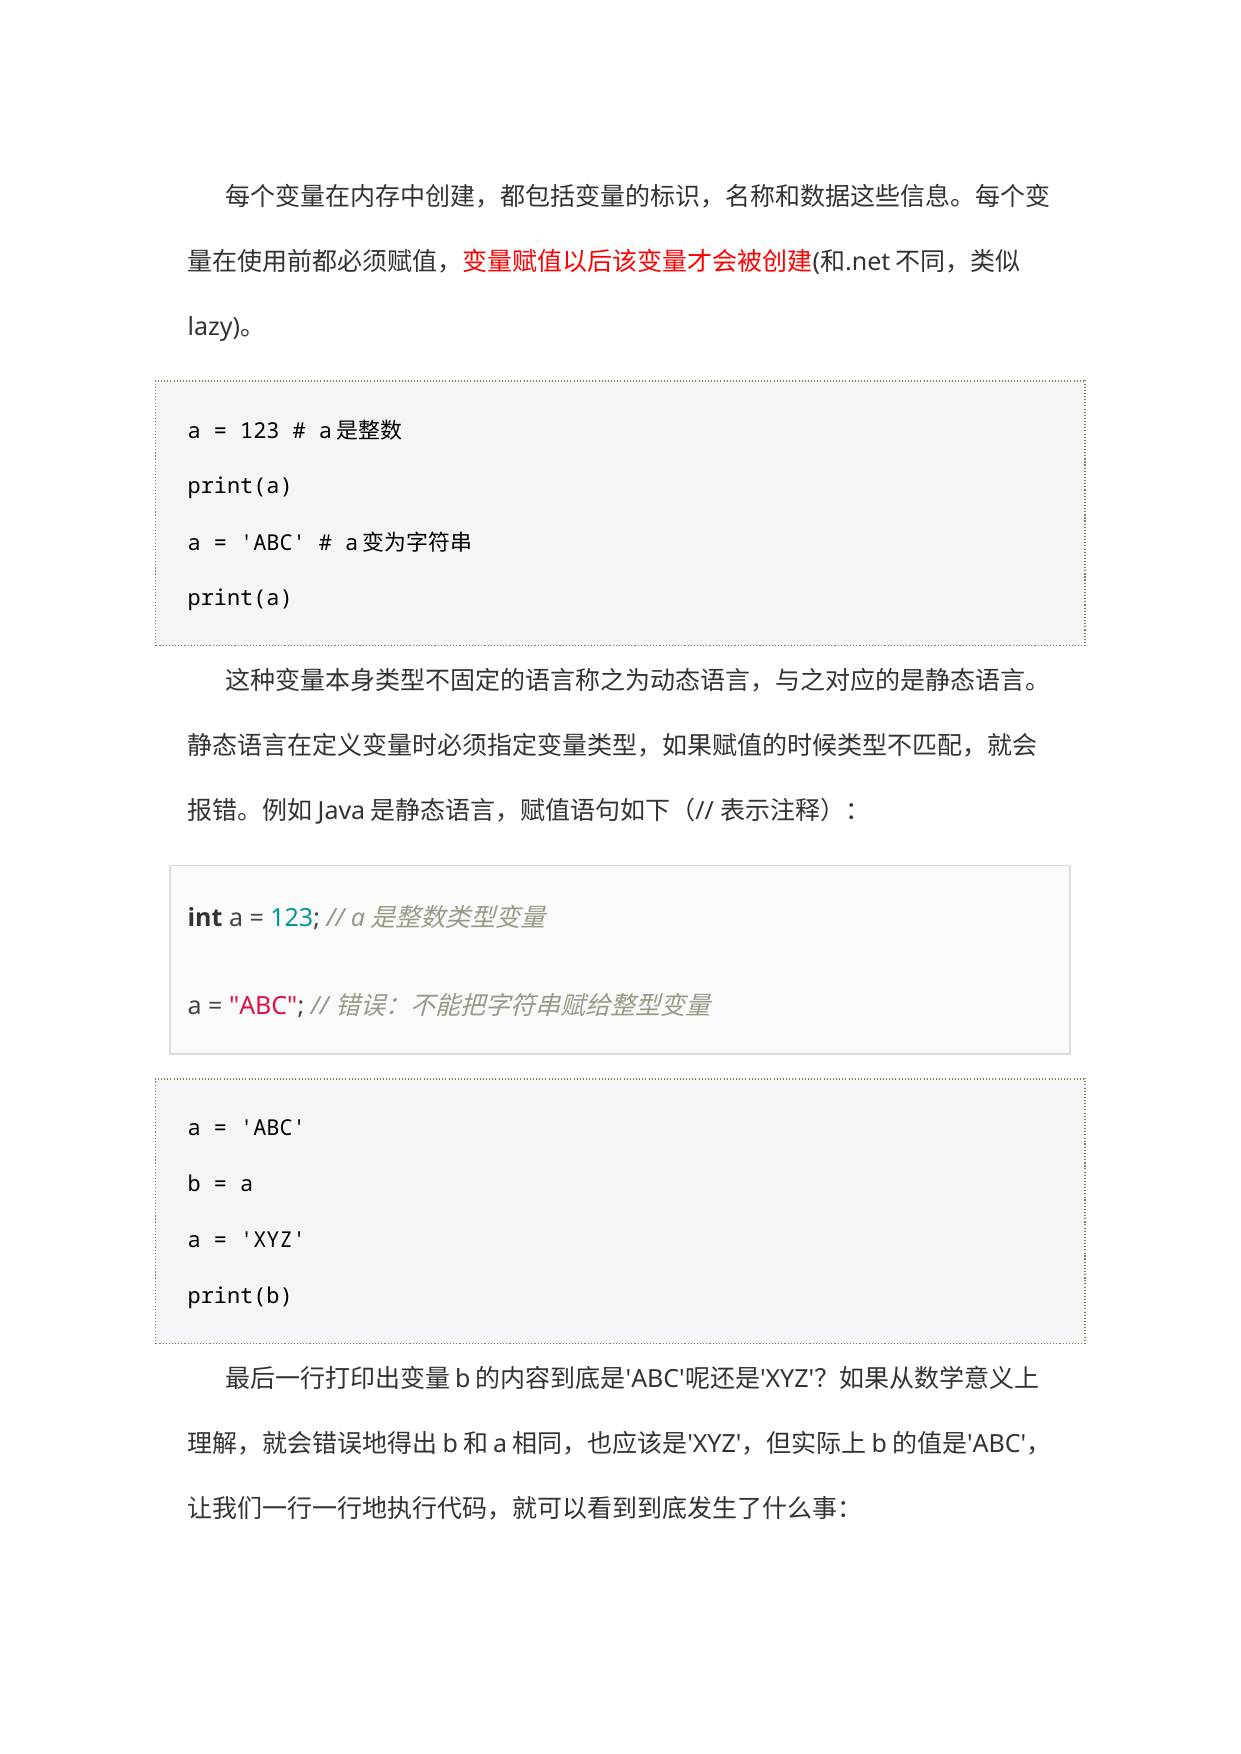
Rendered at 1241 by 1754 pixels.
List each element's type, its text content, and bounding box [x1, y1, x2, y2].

text 最后一行打印出变量b的内容到底是'ABC'呢还是'XYZ'？如果从数学意义上理解，就会错误地得出b和a相同，也应该是'XYZ'，但实际上b的值是'ABC'，让我们一行一行地执行代码，就可以看到到底发生了什么事： [187, 1344, 1053, 1539]
text a = 123 # a是整数 [155, 380, 1086, 436]
text a = "ABC"; // 错误：不能把字符串赋给整型变量 [171, 953, 1069, 1053]
text 这种变量本身类型不固定的语言称之为动态语言，与之对应的是静态语言。静态语言在定义变量时必须指定变量类型，如果赋值的时候类型不匹配，就会报错。例如Java是静态语言，赋值语句如下（// 表示注释）： [187, 646, 1053, 841]
text 每个变量在内存中创建，都包括变量的标识，名称和数据这些信息。每个变量在使用前都必须赋值，变量赋值以后该变量才会被创建(和.net不同，类似lazy)。 [187, 162, 1053, 357]
text a = 'ABC' [155, 1078, 1086, 1134]
text int a = 123; // a是整数类型变量 [171, 866, 1069, 948]
text print(b) [155, 1246, 1086, 1344]
text a = 'ABC' # a变为字符串 [155, 492, 1086, 548]
text print(a) [155, 548, 1086, 646]
text a = 'XYZ' [155, 1190, 1086, 1246]
text print(a) [155, 436, 1086, 492]
text b = a [155, 1134, 1086, 1190]
